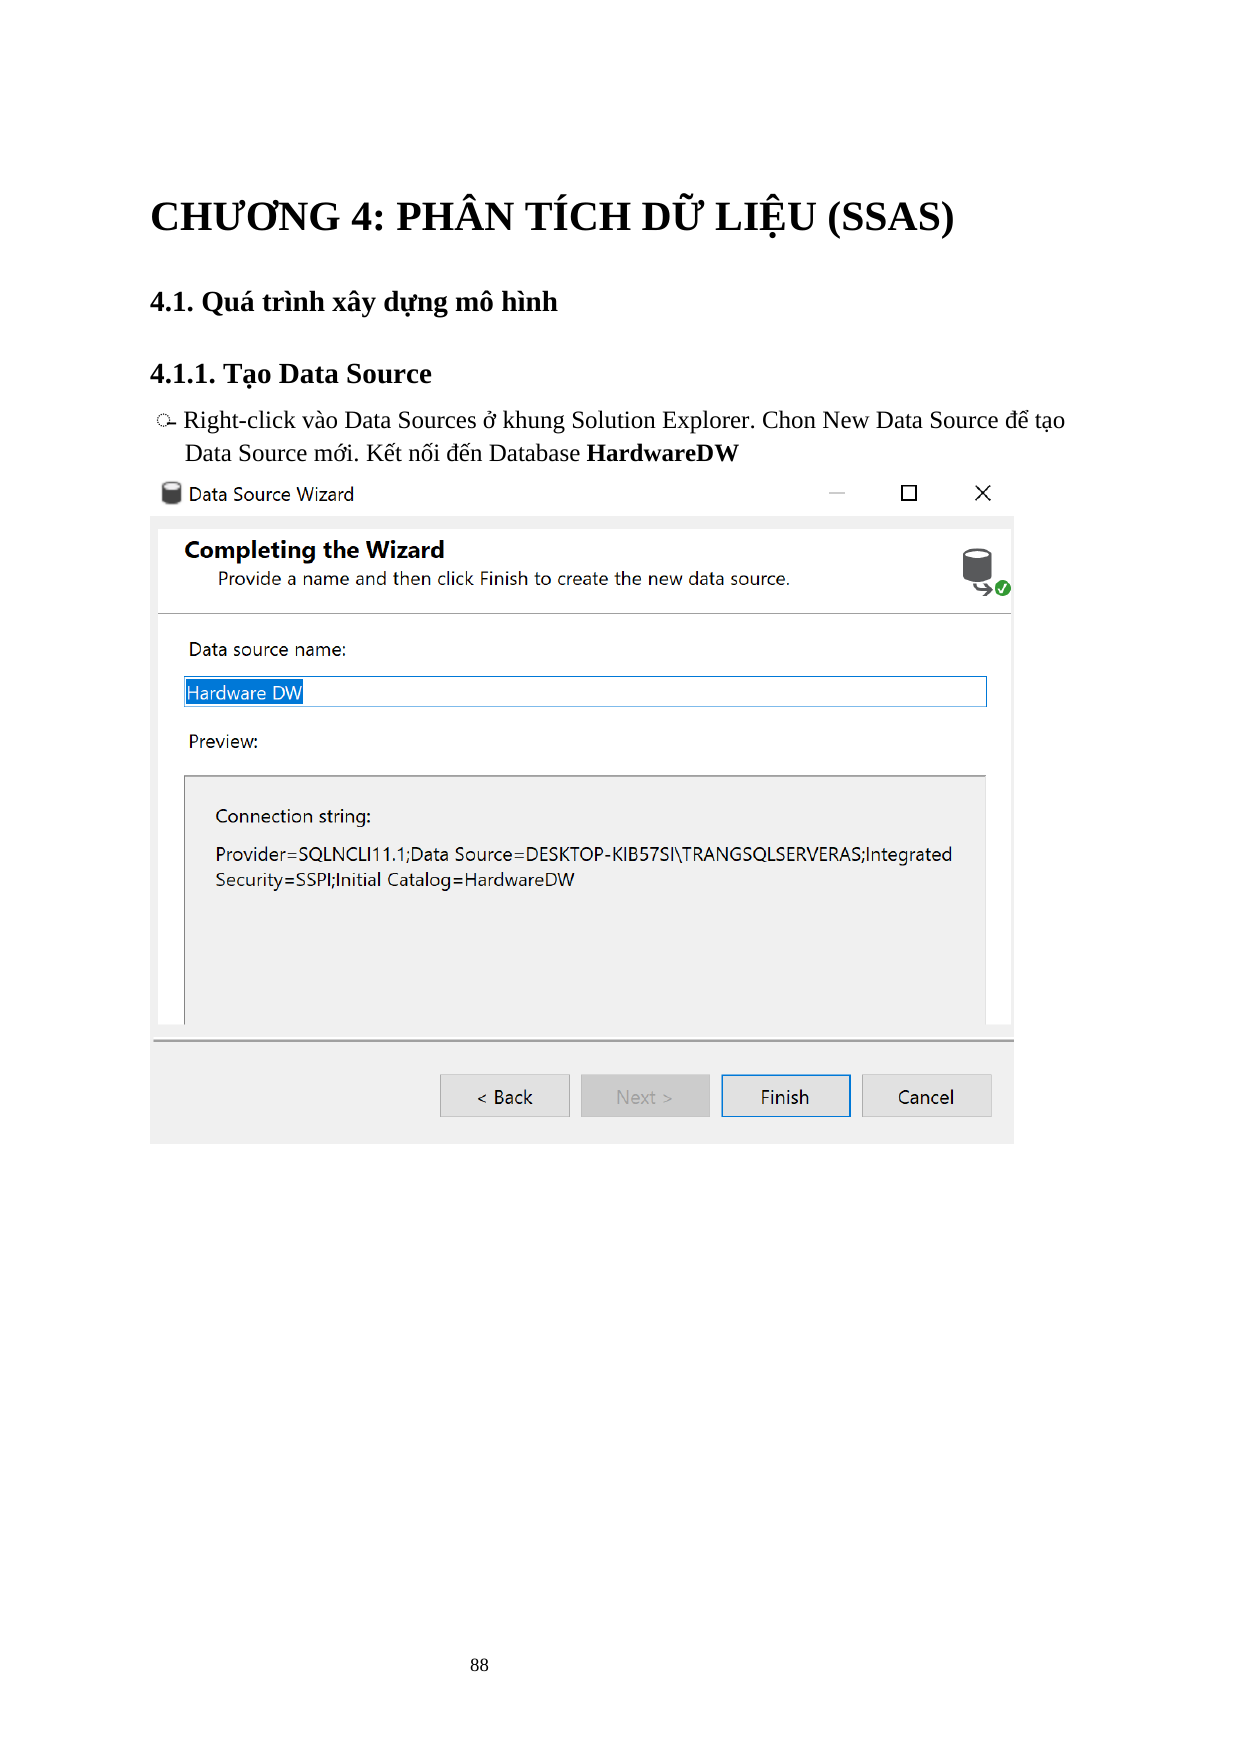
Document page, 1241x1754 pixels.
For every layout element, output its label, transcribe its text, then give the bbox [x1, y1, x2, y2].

subtitle 4.1.1. Tạo Data Source [150, 356, 1090, 390]
list Right-click vào Data Sources ở khung Solution Explorer. Chon New Data Source để tạo Data Source mới. Kết nối đến Database HardwareDW [155, 403, 1090, 467]
subtitle 4.1. Quá trình xây dựng mô hình [150, 284, 1090, 318]
picture [150, 471, 1014, 1144]
subtitle CHƯƠNG 4: PHÂN TÍCH DỮ LIỆU (SSAS) [150, 192, 1090, 239]
